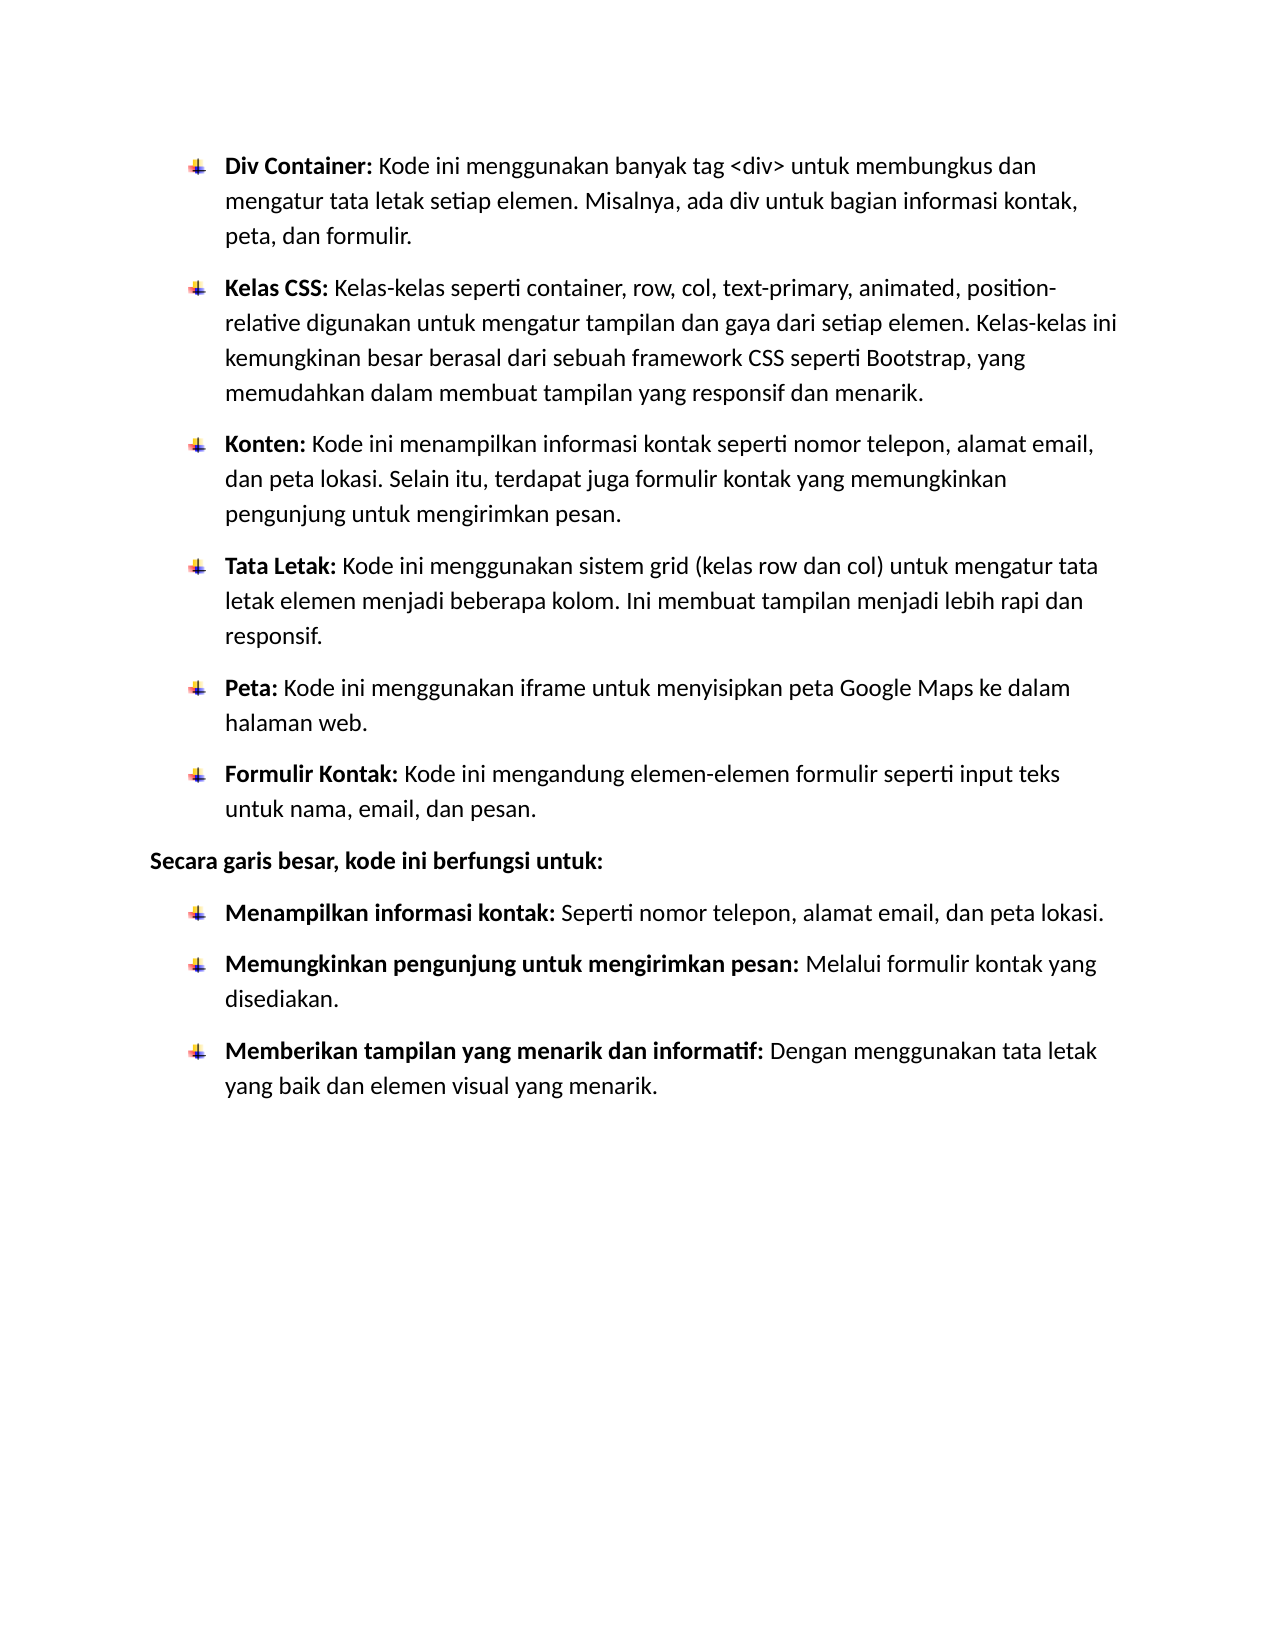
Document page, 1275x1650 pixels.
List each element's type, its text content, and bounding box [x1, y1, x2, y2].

picture [188, 1042, 206, 1060]
picture [188, 279, 206, 296]
list Peta: Kode ini menggunakan iframe untuk menyisipkan peta Google Maps ke dalam halaman web. [187, 672, 1125, 737]
list Menampilkan informasi kontak: Seperti nomor telepon, alamat email, dan peta lokasi. [187, 897, 1125, 927]
picture [188, 557, 206, 575]
list Tata Letak: Kode ini menggunakan sistem grid (kelas row dan col) untuk mengatur tata letak elemen menjadi beberapa kolom. Ini membuat tampilan menjadi lebih rapi dan responsif. [187, 550, 1125, 651]
picture [188, 904, 206, 921]
list Konten: Kode ini menampilkan informasi kontak seperti nomor telepon, alamat email, dan peta lokasi. Selain itu, terdapat juga formulir kontak yang memungkinkan pengunjung untuk mengirimkan pesan. [187, 428, 1125, 529]
picture [188, 157, 206, 175]
picture [188, 766, 206, 783]
list Formulir Kontak: Kode ini mengandung elemen-elemen formulir seperti input teks untuk nama, email, dan pesan. [187, 758, 1125, 824]
text Secara garis besar, kode ini berfungsi untuk: [150, 845, 1125, 876]
picture [188, 679, 206, 696]
picture [188, 436, 206, 453]
list Memungkinkan pengunjung untuk mengirimkan pesan: Melalui formulir kontak yang disediakan. [187, 948, 1125, 1014]
list Div Container: Kode ini menggunakan banyak tag <div> untuk membungkus dan mengatur tata letak setiap elemen. Misalnya, ada div untuk bagian informasi kontak, peta, dan formulir. [187, 150, 1125, 251]
list Kelas CSS: Kelas-kelas seperti container, row, col, text-primary, animated, position-relative digunakan untuk mengatur tampilan dan gaya dari setiap elemen. Kelas-kelas ini kemungkinan besar berasal dari sebuah framework CSS seperti Bootstrap, yang memudahkan dalam membuat tampilan yang responsif dan menarik. [187, 272, 1125, 407]
picture [188, 956, 206, 973]
list Memberikan tampilan yang menarik dan informatif: Dengan menggunakan tata letak yang baik dan elemen visual yang menarik. [187, 1035, 1125, 1101]
